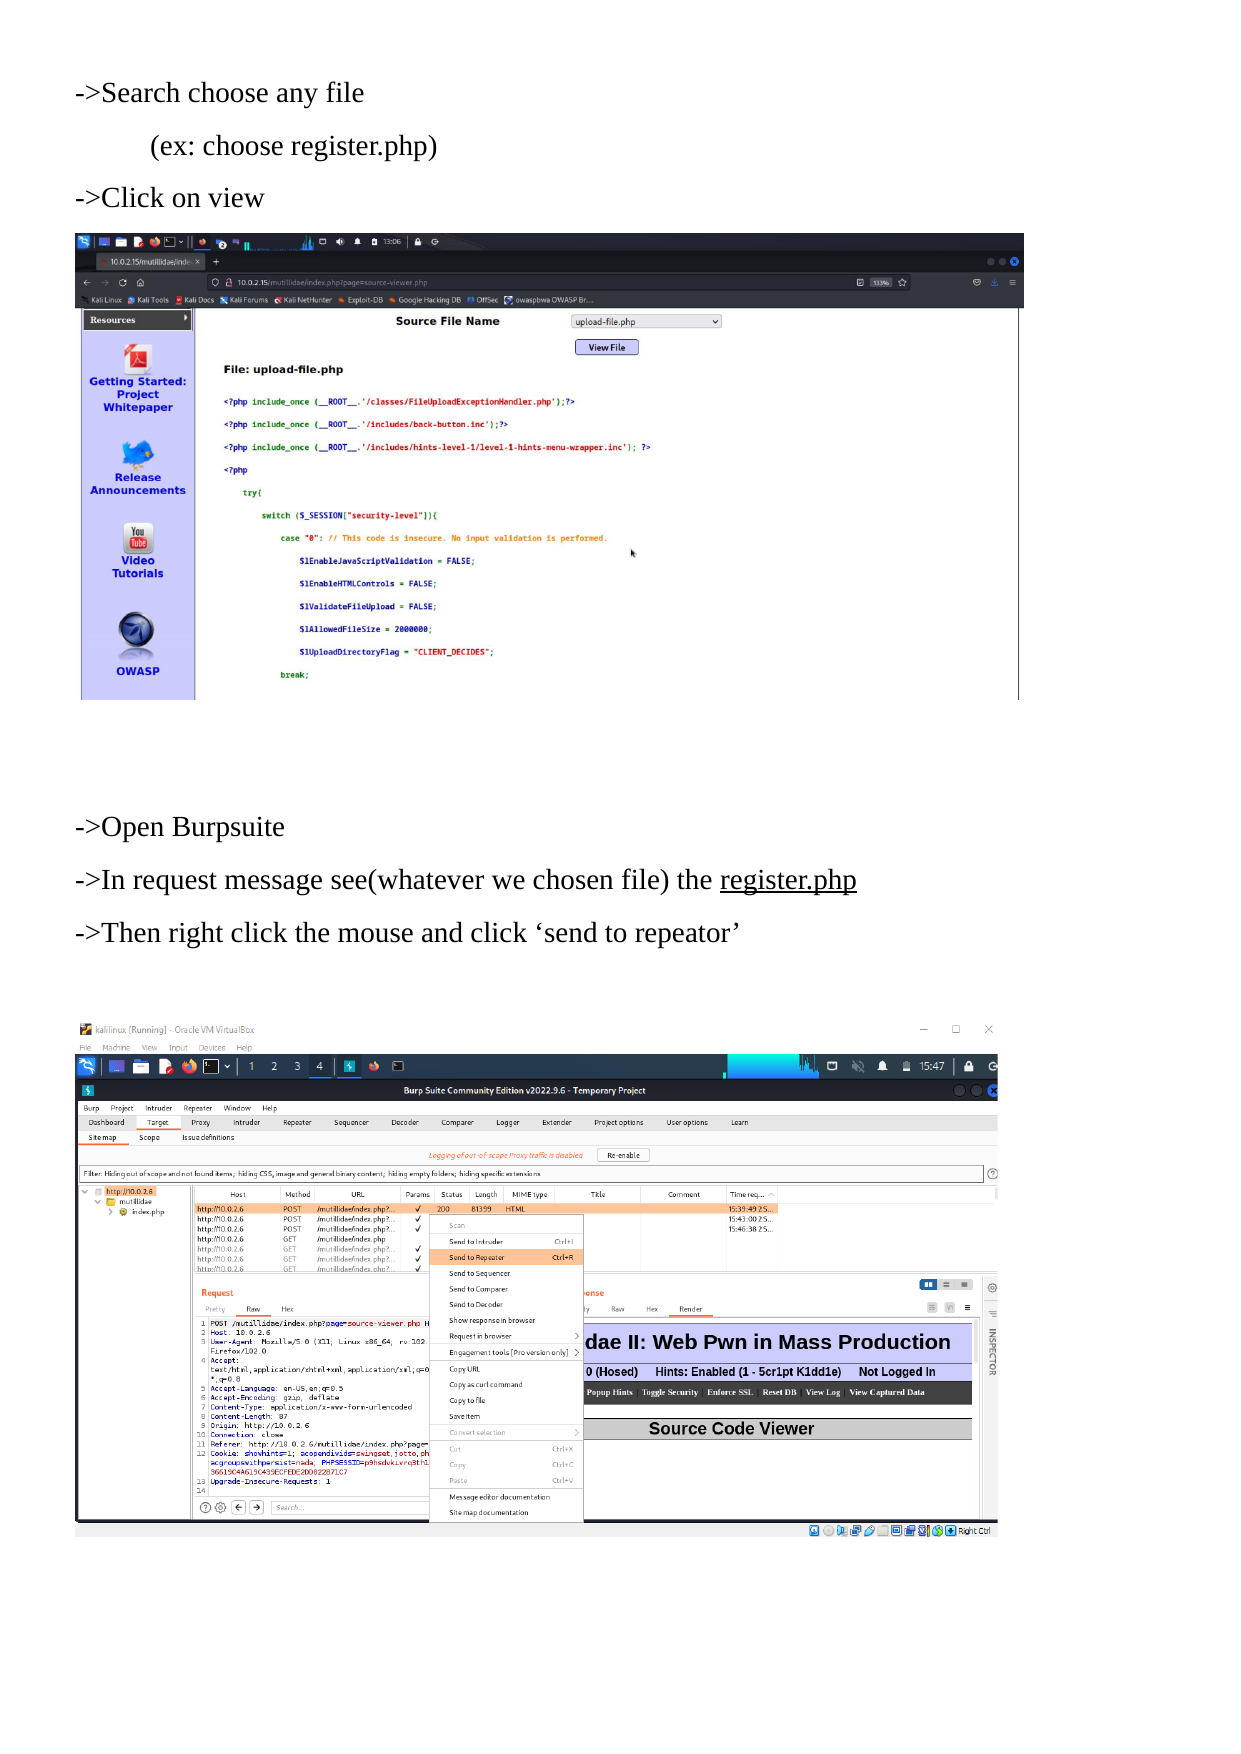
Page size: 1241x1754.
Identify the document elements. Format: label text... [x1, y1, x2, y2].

picture [75, 233, 1024, 700]
text ->Click on view [75, 181, 1165, 214]
text ->In request message see(whatever we chosen file) the register.php [75, 862, 1165, 895]
text ->Then right click the mouse and click ‘send to repeator’ [75, 915, 1165, 948]
text (ex: choose register.php) [75, 128, 1165, 161]
text ->Open Burpsuite [75, 809, 1165, 843]
text ->Search choose any file [75, 75, 1165, 108]
picture [75, 1020, 998, 1537]
